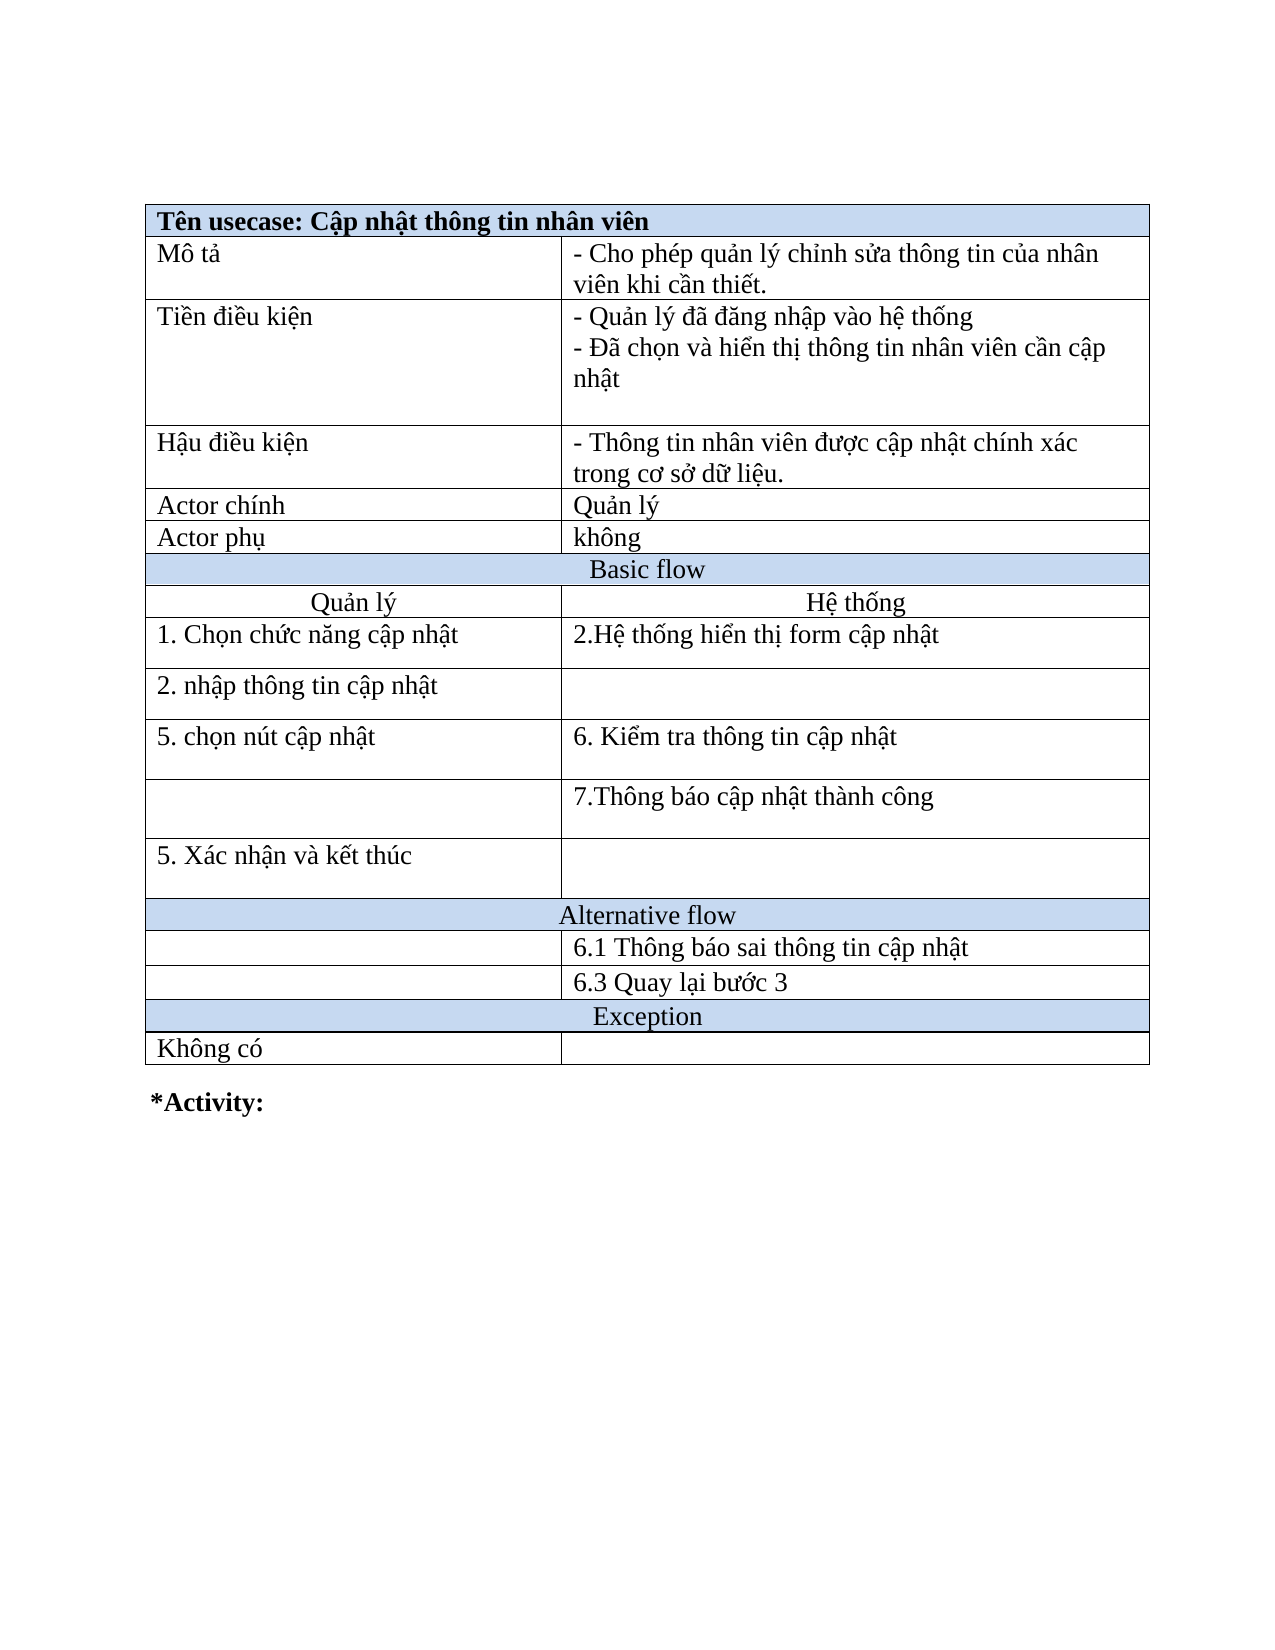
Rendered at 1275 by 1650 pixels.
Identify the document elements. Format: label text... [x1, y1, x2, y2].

table_cell 2. nhập thông tin cập nhật [146, 669, 561, 719]
table_cell Quản lý [562, 489, 1149, 520]
table_cell 6.1 Thông báo sai thông tin cập nhật [562, 931, 1149, 965]
table_cell Exception [146, 1000, 1149, 1031]
table_cell Actor phụ [146, 521, 561, 552]
table_cell Hậu điều kiện [146, 426, 561, 488]
table_cell Không có [146, 1033, 561, 1064]
table_cell 7.Thông báo cập nhật thành công [562, 780, 1149, 838]
table_cell 6. Kiểm tra thông tin cập nhật [562, 720, 1149, 779]
table_cell 2.Hệ thống hiển thị form cập nhật [562, 618, 1149, 668]
table_cell [562, 1033, 1149, 1064]
table_cell Xác nhận và kết thúc [146, 839, 561, 898]
text *Activity: [150, 1065, 1125, 1117]
table_cell [562, 669, 1149, 719]
table_cell - Cho phép quản lý chỉnh sửa thông tin của nhân viên khi cần thiết. [562, 237, 1149, 299]
table_cell Actor chính [146, 489, 561, 520]
table_cell Basic flow [146, 554, 1149, 584]
table_cell 1. Chọn chức năng cập nhật [146, 618, 561, 668]
table_cell không [562, 521, 1149, 552]
table_cell Mô tả [146, 237, 561, 299]
table_cell [146, 966, 561, 999]
table_cell Tiền điều kiện [146, 300, 561, 425]
table_cell 5. chọn nút cập nhật [146, 720, 561, 779]
table_header Tên usecase: Cập nhật thông tin nhân viên [146, 205, 1149, 236]
table_cell 6.3 Quay lại bước 3 [562, 966, 1149, 999]
table_cell [146, 780, 561, 838]
table_cell Quản lý [146, 586, 561, 617]
table_cell - Quản lý đã đăng nhập vào hệ thống - Đã chọn và hiển thị thông tin nhân viên cần cập nhật [562, 300, 1149, 425]
table_cell Alternative flow [146, 899, 1149, 930]
table_cell [562, 839, 1149, 898]
table_cell [146, 931, 561, 965]
table_cell Hệ thống [562, 586, 1149, 617]
table_cell - Thông tin nhân viên được cập nhật chính xác trong cơ sở dữ liệu. [562, 426, 1149, 488]
